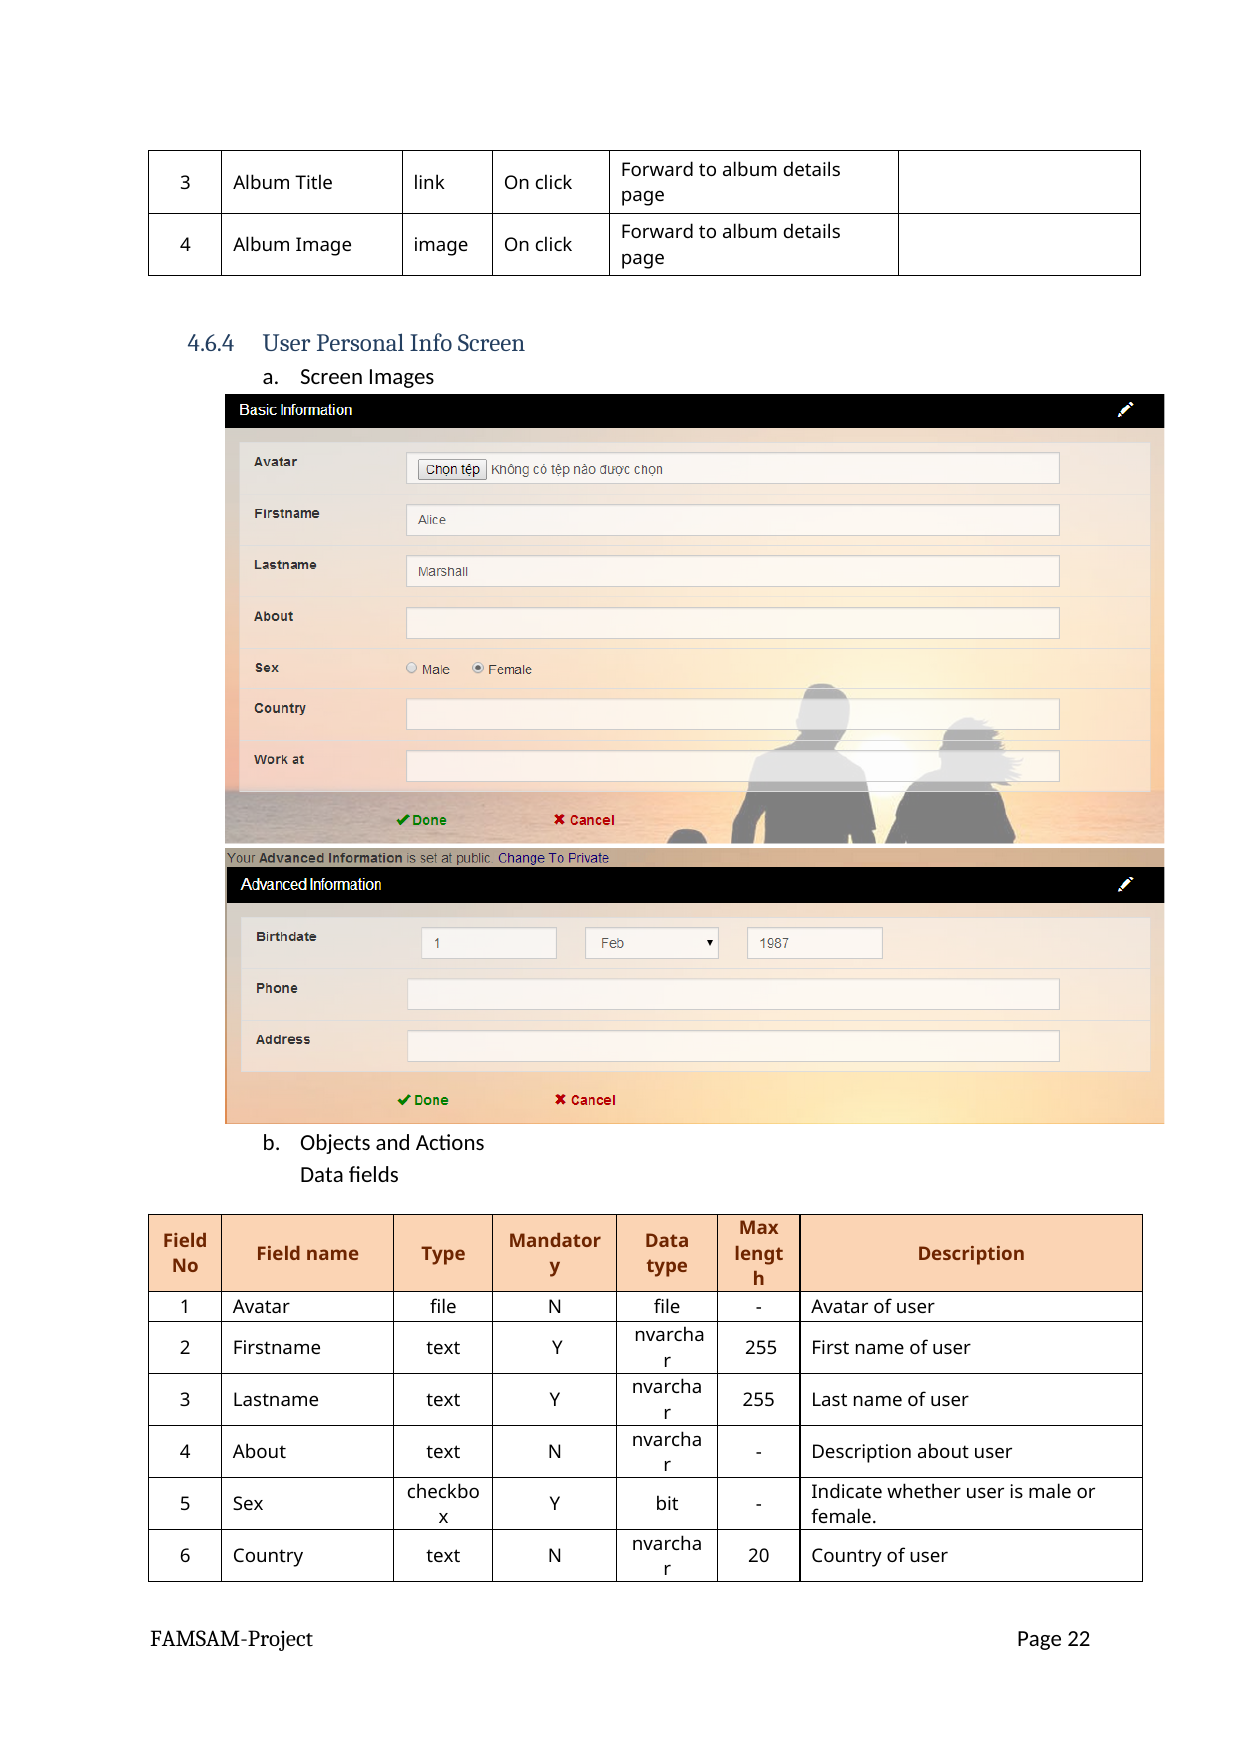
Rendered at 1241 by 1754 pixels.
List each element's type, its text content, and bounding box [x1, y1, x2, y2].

table_cell file [617, 1292, 717, 1321]
table_cell 255 [718, 1322, 799, 1373]
table_cell text [394, 1322, 492, 1373]
table_cell Description about user [801, 1426, 1142, 1477]
table_cell About [222, 1426, 393, 1477]
table_cell link [403, 151, 492, 212]
table_cell 3 [149, 151, 221, 212]
table_header Data type [617, 1215, 717, 1291]
table_cell 4 [149, 1426, 221, 1477]
table_header Field name [222, 1215, 393, 1291]
picture [225, 394, 1165, 844]
table_cell text [394, 1426, 492, 1477]
list Screen Images [262, 362, 1090, 390]
table_cell bit [617, 1478, 717, 1529]
list Data fields [300, 1160, 1090, 1188]
picture [225, 848, 1165, 1124]
table_cell file [394, 1292, 492, 1321]
table_cell 5 [149, 1478, 221, 1529]
table_cell Forward to album details page [610, 214, 898, 275]
table_cell Country of user [801, 1530, 1142, 1581]
table_cell 255 [718, 1374, 799, 1425]
table_cell Lastname [222, 1374, 393, 1425]
table_cell First name of user [801, 1322, 1142, 1373]
table_cell 20 [718, 1530, 799, 1581]
table_cell 1 [149, 1292, 221, 1321]
table_cell Firstname [222, 1322, 393, 1373]
table_cell Y [493, 1322, 616, 1373]
table_cell On click [493, 214, 609, 275]
table_header Mandatory [493, 1215, 616, 1291]
table_cell [899, 151, 1140, 212]
table_cell N [493, 1530, 616, 1581]
table_cell N [493, 1426, 616, 1477]
table_header Type [394, 1215, 492, 1291]
table_cell nvarchar [617, 1374, 717, 1425]
table_header Description [801, 1215, 1142, 1291]
table_cell checkbox [394, 1478, 492, 1529]
table_cell 3 [149, 1374, 221, 1425]
table_cell 6 [149, 1530, 221, 1581]
table_cell Sex [222, 1478, 393, 1529]
table_cell Album Title [222, 151, 402, 212]
table_cell [899, 214, 1140, 275]
table_cell Forward to album details page [610, 151, 898, 212]
list Objects and Actions [262, 1128, 1090, 1156]
table_cell Y [493, 1374, 616, 1425]
table_cell Avatar [222, 1292, 393, 1321]
table_cell Country [222, 1530, 393, 1581]
table_header Field No [149, 1215, 221, 1291]
table_cell N [493, 1292, 616, 1321]
table_cell text [394, 1530, 492, 1581]
table_cell nvarchar [617, 1426, 717, 1477]
subtitle User Personal Info Screen [187, 329, 1090, 358]
table_cell image [403, 214, 492, 275]
table_cell Y [493, 1478, 616, 1529]
table_cell - [718, 1292, 799, 1321]
table_cell text [394, 1374, 492, 1425]
table_cell - [718, 1426, 799, 1477]
table_cell On click [493, 151, 609, 212]
table_cell - [718, 1478, 799, 1529]
table_cell Last name of user [801, 1374, 1142, 1425]
table_header Max length [718, 1215, 799, 1291]
table_cell Album Image [222, 214, 402, 275]
table_cell nvarchar [617, 1322, 717, 1373]
table_cell Indicate whether user is male or female. [801, 1478, 1142, 1529]
table_cell 2 [149, 1322, 221, 1373]
table_cell nvarchar [617, 1530, 717, 1581]
table_cell Avatar of user [801, 1292, 1142, 1321]
table_cell 4 [149, 214, 221, 275]
